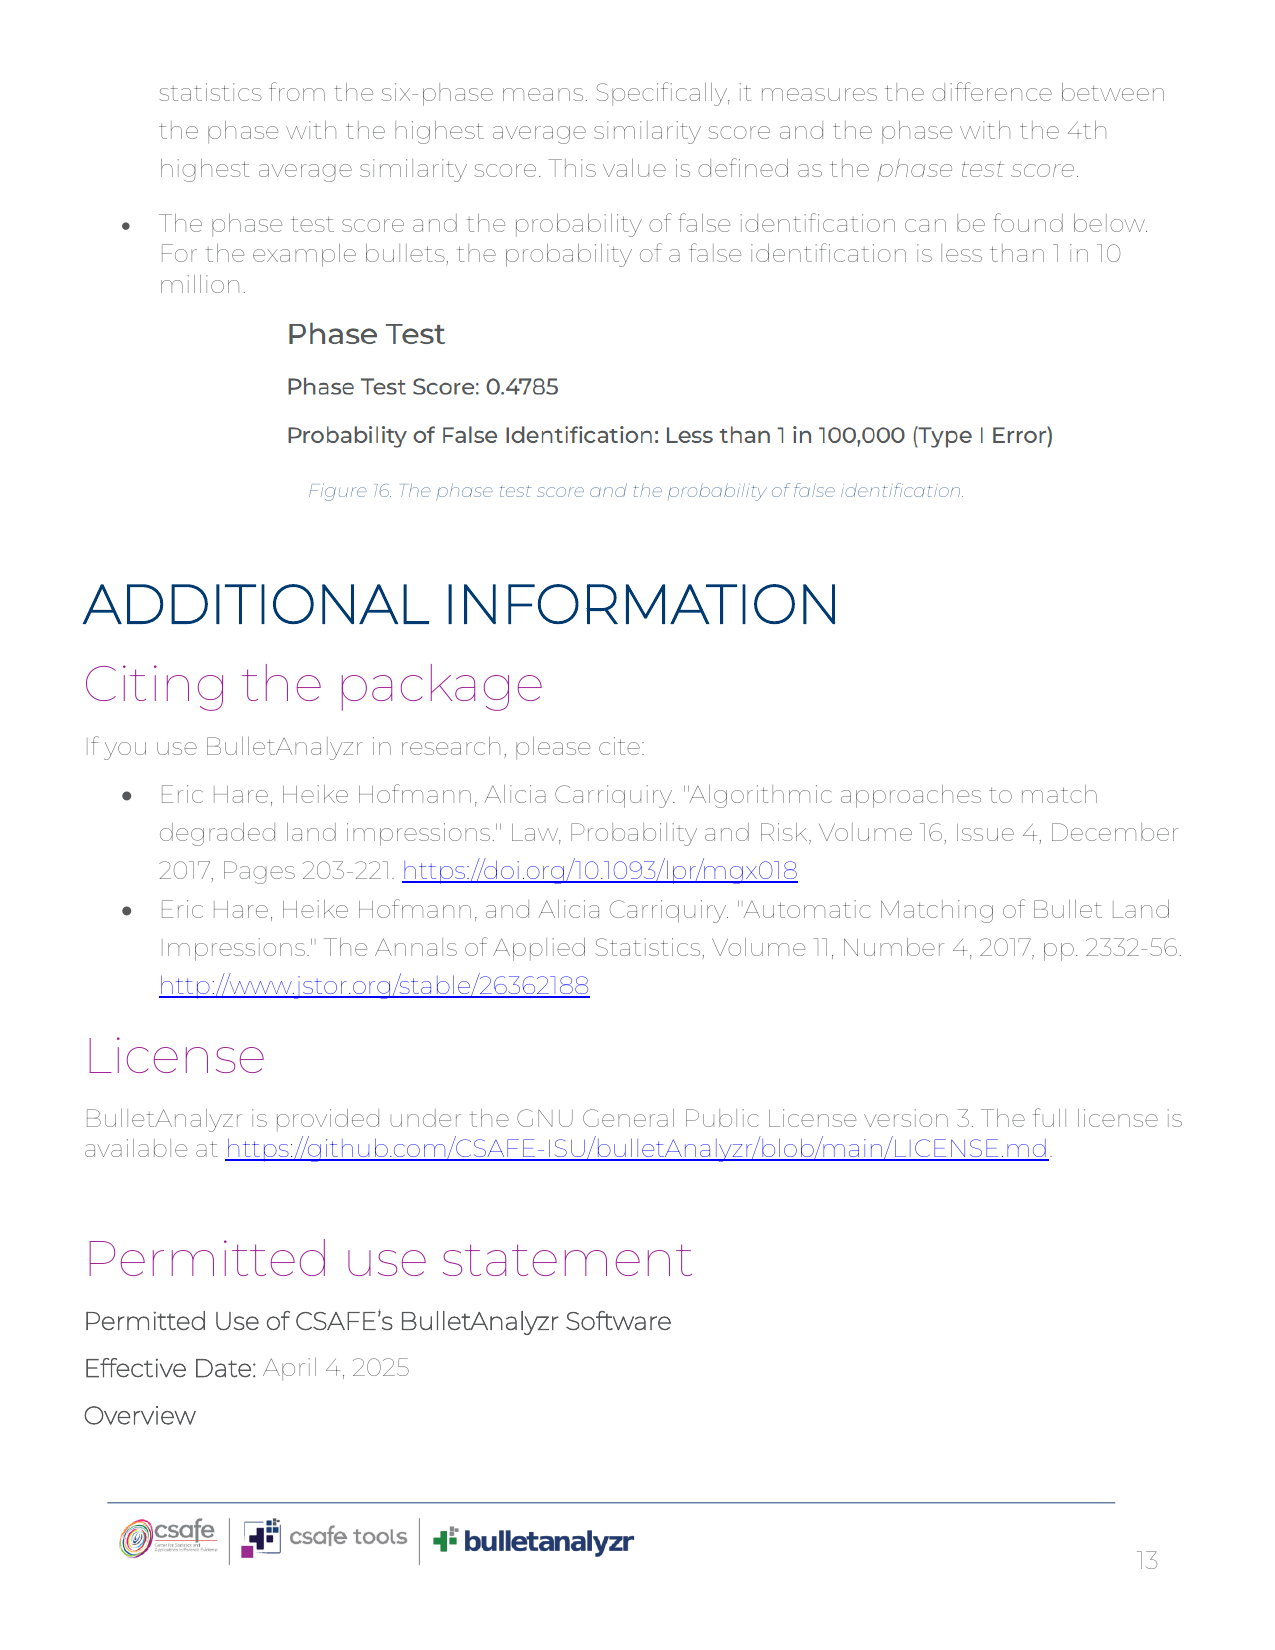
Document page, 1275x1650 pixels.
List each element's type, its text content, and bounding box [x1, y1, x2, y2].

subtitle Citing the package [83, 653, 1192, 714]
text Permitted Use of CSAFE’s BulletAnalyzr Software [83, 1306, 1192, 1336]
subtitle Additional Information [83, 571, 1192, 637]
text BulletAnalyzr is provided under the GNU General Public License version 3. The full license is available at https://github.com/CSAFE-ISU/bulletAnalyzr/blob/main/LICENSE.md. [83, 1103, 1192, 1164]
subtitle Permitted use statement [83, 1228, 1192, 1289]
list Eric Hare, Heike Hofmann, and Alicia Carriquiry. "Automatic Matching of Bullet Land Impressions." The Annals of Applied Statistics, Volume 11, Number 4, 2017, pp. 2332-56. http://www.jstor.org/stable/26362188 [121, 893, 1192, 1001]
list Eric Hare, Heike Hofmann, Alicia Carriquiry. "Algorithmic approaches to match degraded land impressions." Law, Probability and Risk, Volume 16, Issue 4, December 2017, Pages 203-221. https://doi.org/10.1093/lpr/mgx018 [121, 778, 1192, 886]
picture [286, 316, 1064, 456]
subtitle License [83, 1025, 1192, 1086]
text Overview [83, 1400, 1192, 1430]
text If you use BulletAnalyzr in research, please cite: [83, 731, 1192, 761]
list The phase test score and the probability of false identification can be found below. For the example bullets, the probability of a false identification is less than 1 in 10 million. [121, 208, 1192, 300]
text Effective Date: April 4, 2025 [83, 1353, 1192, 1383]
picture [83, 1479, 1137, 1570]
text Figure 16. The phase test score and the probability of false identification. [83, 480, 1192, 503]
